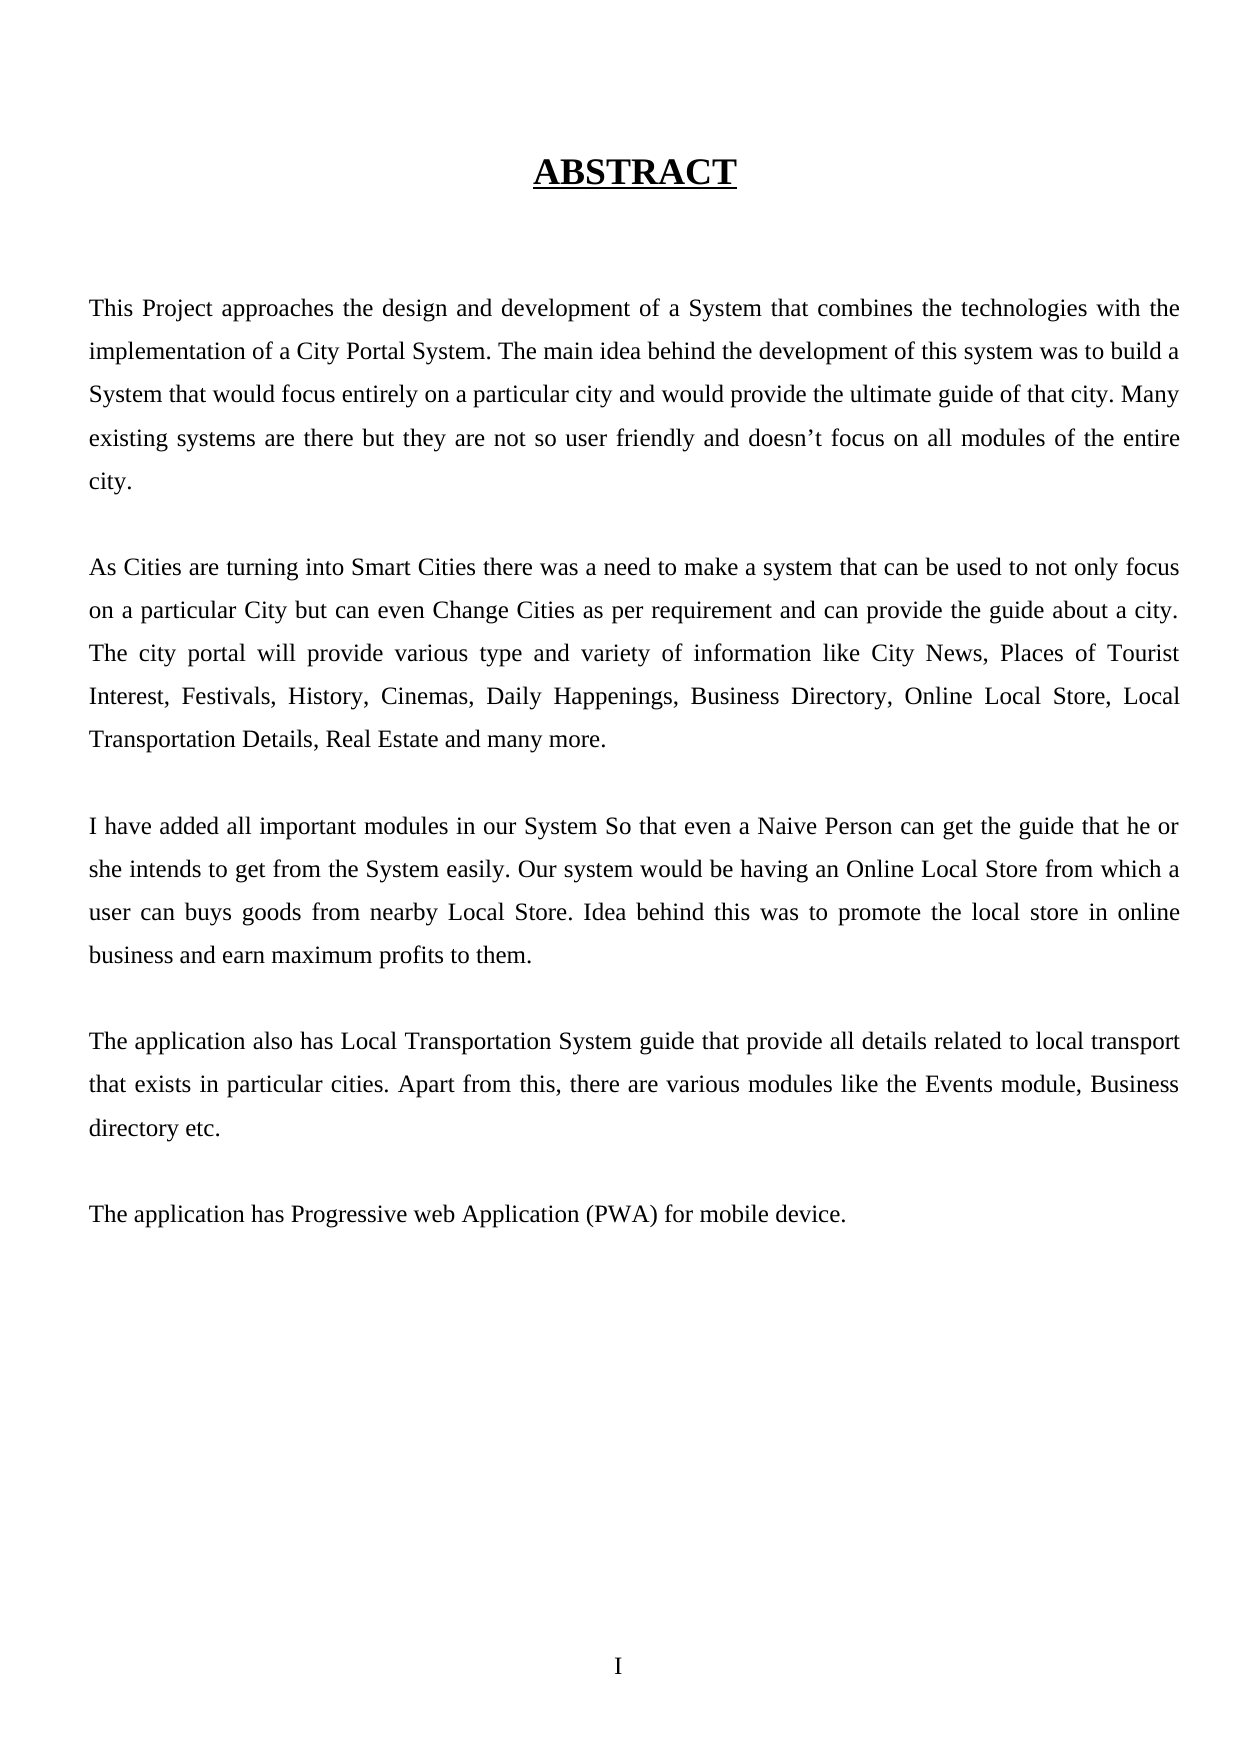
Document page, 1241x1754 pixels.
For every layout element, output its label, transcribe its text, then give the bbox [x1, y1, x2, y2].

text This Project approaches the design and development of a System that combines the technologies with the implementation of a City Portal System. The main idea behind the development of this system was to build a System that would focus entirely on a particular city and would provide the ultimate guide of that city. Many existing systems are there but they are not so user friendly and doesn’t focus on all modules of the entire city. [89, 293, 1181, 494]
text The application also has Local Transportation System guide that provide all details related to local transport that exists in particular cities. Apart from this, there are various modules like the Events module, Business directory etc. [89, 1026, 1181, 1141]
subtitle ABSTRACT [89, 149, 1181, 193]
text The application has Progressive web Application (PWA) for mobile device. [89, 1199, 1181, 1228]
text I have added all important modules in our System So that even a Naive Person can get the guide that he or she intends to get from the System easily. Our system would be having an Online Local Store from which a user can buys goods from nearby Local Store. Idea behind this was to promote the local store in online business and earn maximum profits to them. [89, 811, 1181, 969]
text As Cities are turning into Smart Cities there was a need to make a system that can be used to not only focus on a particular City but can even Change Cities as per requirement and can provide the guide about a city. The city portal will provide various type and variety of information like City News, Places of Tourist Interest, Festivals, History, Cinemas, Daily Happenings, Business Directory, Online Local Store, Local Transportation Details, Real Estate and many more. [89, 552, 1181, 753]
